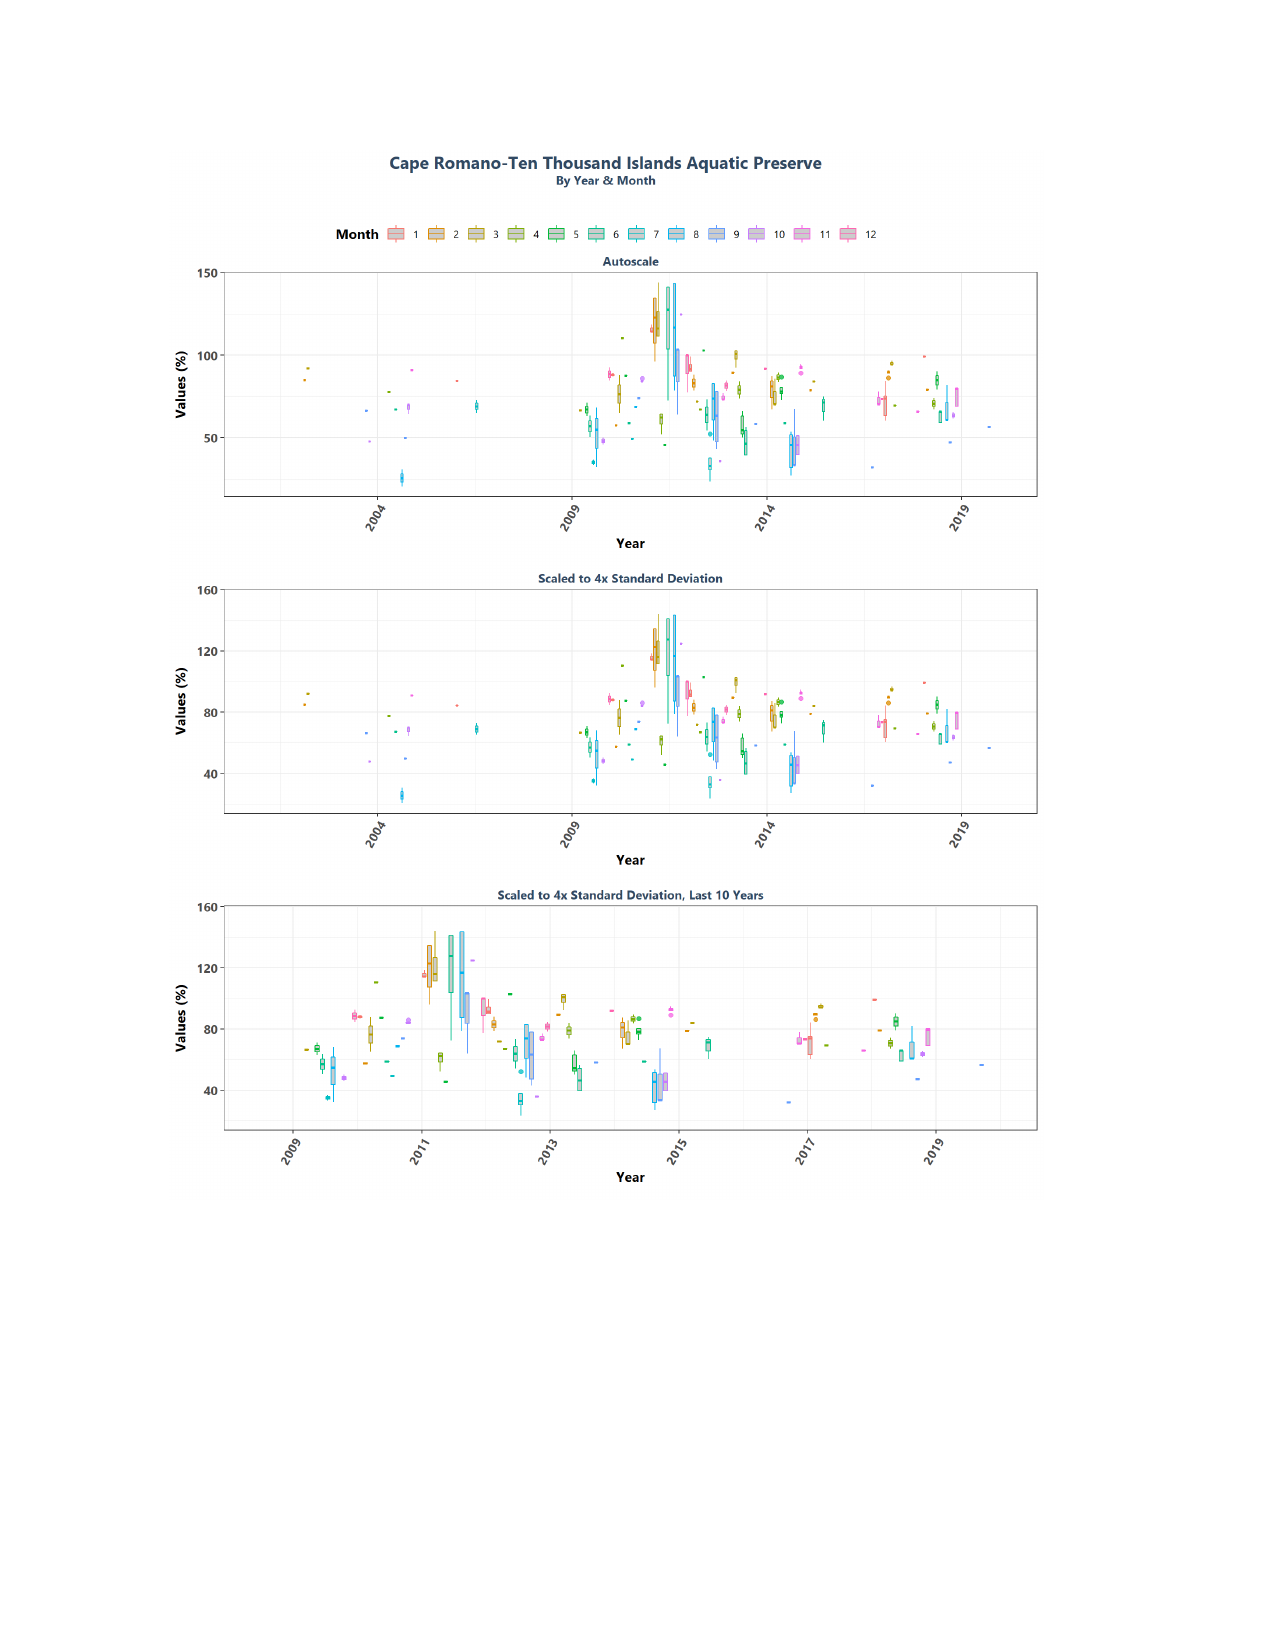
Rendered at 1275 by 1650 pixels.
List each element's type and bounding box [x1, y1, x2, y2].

picture [168, 150, 1044, 1200]
